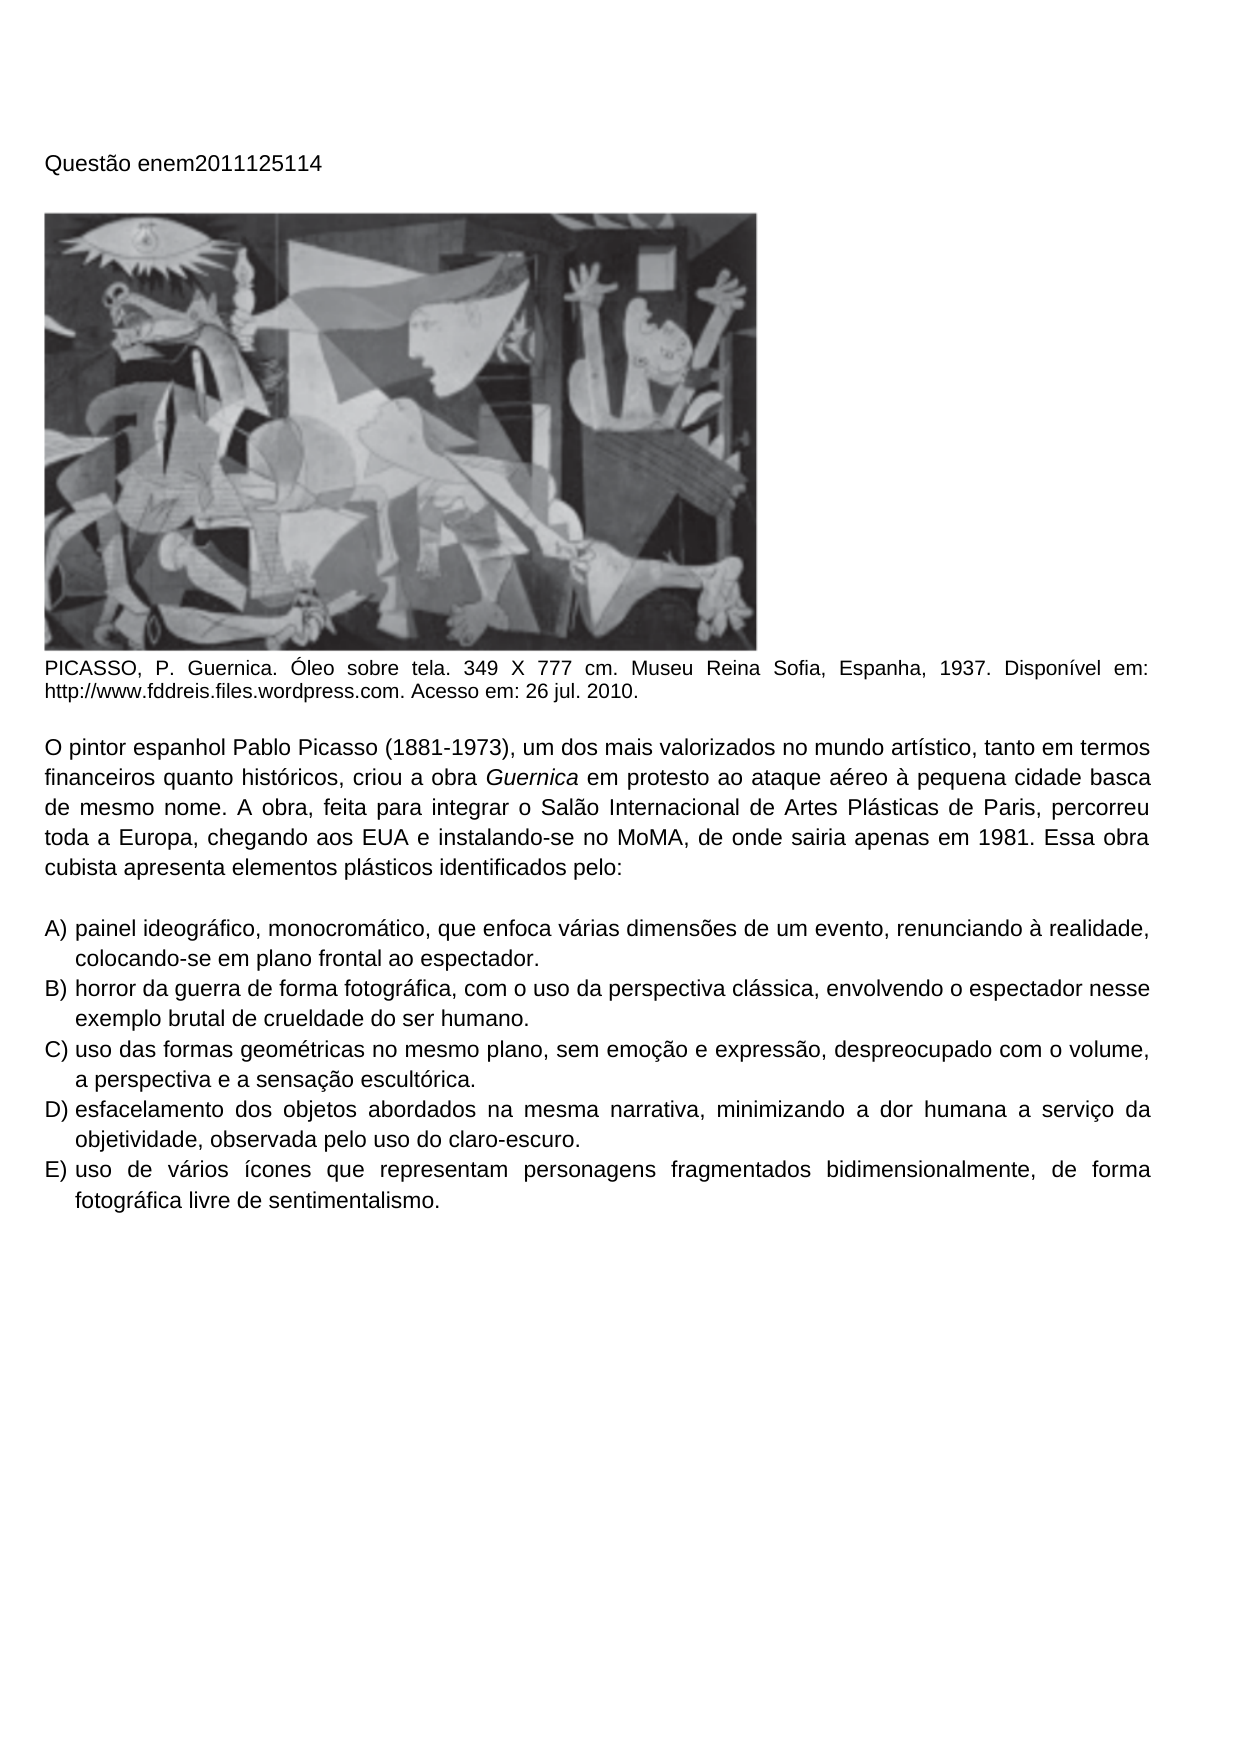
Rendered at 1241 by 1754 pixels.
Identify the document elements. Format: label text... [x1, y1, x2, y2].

list uso de vários ícones que representam personagens fragmentados bidimensionalmente, de forma fotográfica livre de sentimentalismo. [44, 1156, 1151, 1213]
text PICASSO, P. Guernica. Óleo sobre tela. 349 X 777 cm. Museu Reina Sofia, Espanha, 1937. Disponível em: http://www.fddreis.files.wordpress.com. Acesso em: 26 jul. 2010. [44, 655, 1151, 703]
list horror da guerra de forma fotográfica, com o uso da perspectiva clássica, envolvendo o espectador nesse exemplo brutal de crueldade do ser humano. [44, 975, 1151, 1032]
list uso das formas geométricas no mesmo plano, sem emoção e expressão, despreocupado com o volume, a perspectiva e a sensação escultórica. [44, 1036, 1151, 1092]
list painel ideográfico, monocromático, que enfoca várias dimensões de um evento, renunciando à realidade, colocando-se em plano frontal ao espectador. [44, 915, 1151, 971]
picture [44, 210, 760, 652]
text O pintor espanhol Pablo Picasso (1881-1973), um dos mais valorizados no mundo artístico, tanto em termos financeiros quanto históricos, criou a obra Guernica em protesto ao ataque aéreo à pequena cidade basca de mesmo nome. A obra, feita para integrar o Salão Internacional de Artes Plásticas de Paris, percorreu toda a Europa, chegando aos EUA e instalando-se no MoMA, de onde sairia apenas em 1981. Essa obra cubista apresenta elementos plásticos identificados pelo: [44, 733, 1151, 881]
text Questão enem2011125114 [44, 150, 1151, 176]
list esfacelamento dos objetos abordados na mesma narrativa, minimizando a dor humana a serviço da objetividade, observada pelo uso do claro-escuro. [44, 1096, 1151, 1152]
